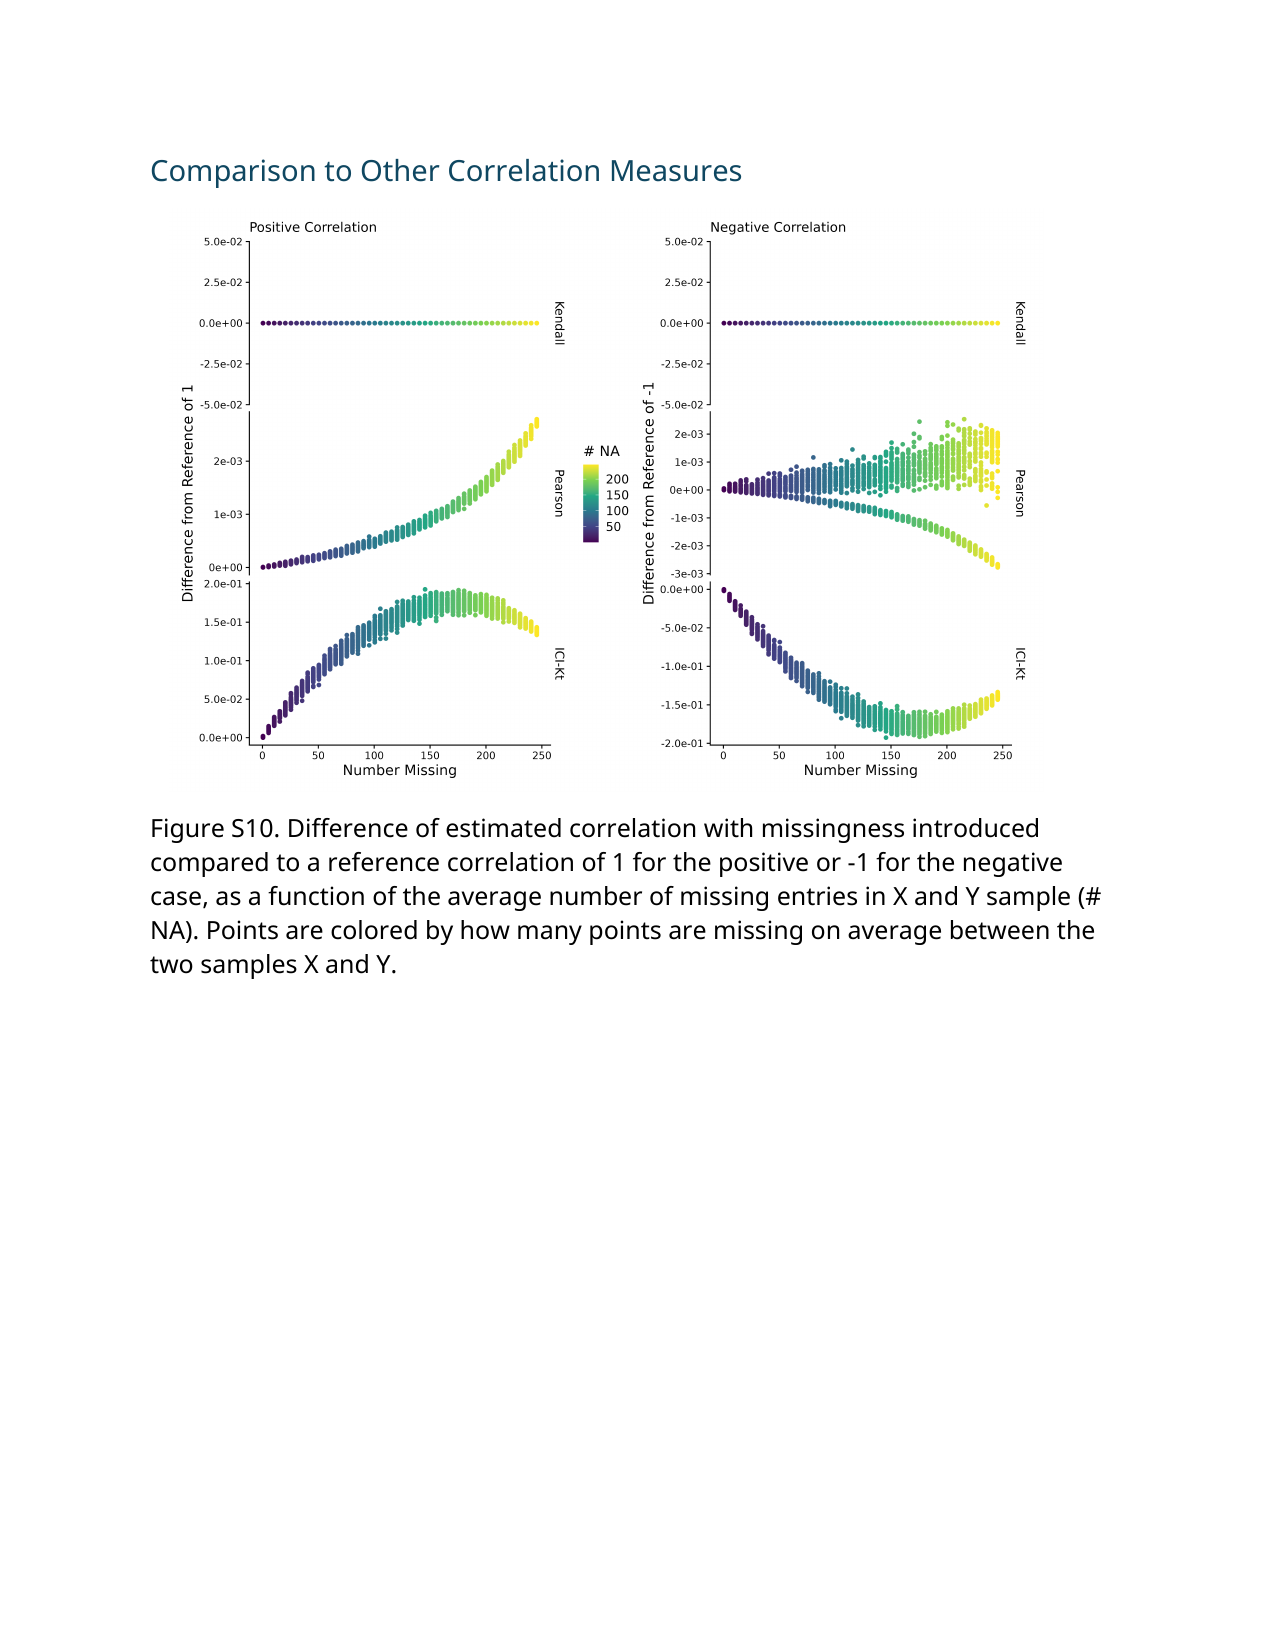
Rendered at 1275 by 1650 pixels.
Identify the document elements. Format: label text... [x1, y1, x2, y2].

subtitle Comparison to Other Correlation Measures [150, 150, 1125, 190]
text Figure S10. Difference of estimated correlation with missingness introduced compared to a reference correlation of 1 for the positive or -1 for the negative case, as a function of the average number of missing entries in X and Y sample (# NA). Points are colored by how many points are missing on average between the two samples X and Y. [150, 811, 1125, 981]
picture [168, 208, 1044, 792]
